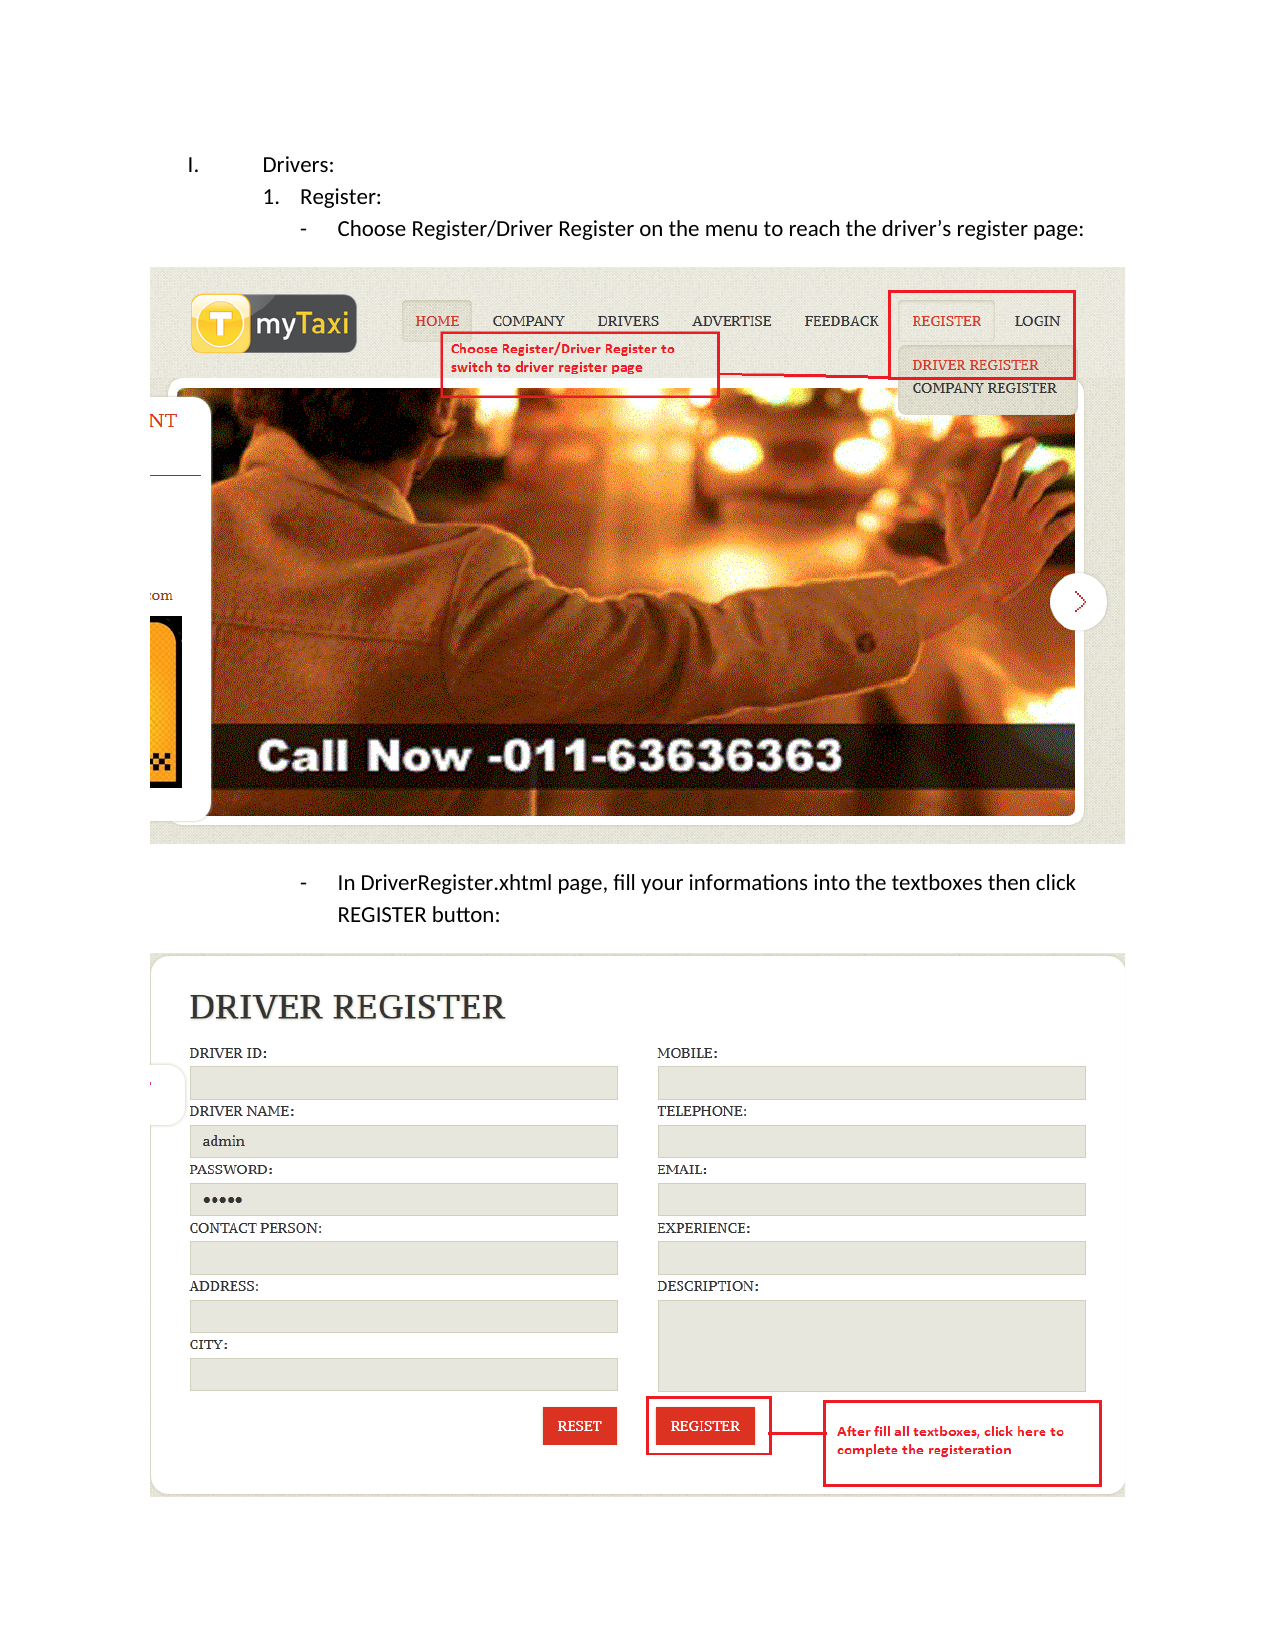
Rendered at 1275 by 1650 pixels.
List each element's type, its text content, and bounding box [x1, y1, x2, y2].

picture [150, 267, 1125, 844]
list Drivers: [187, 150, 1125, 178]
picture [150, 953, 1125, 1497]
list Register: [262, 182, 1125, 210]
list In DriverRegister.xhtml page, fill your informations into the textboxes then click REGISTER button: [300, 868, 1125, 928]
list Choose Register/Driver Register on the menu to reach the driver’s register page: [300, 214, 1125, 242]
